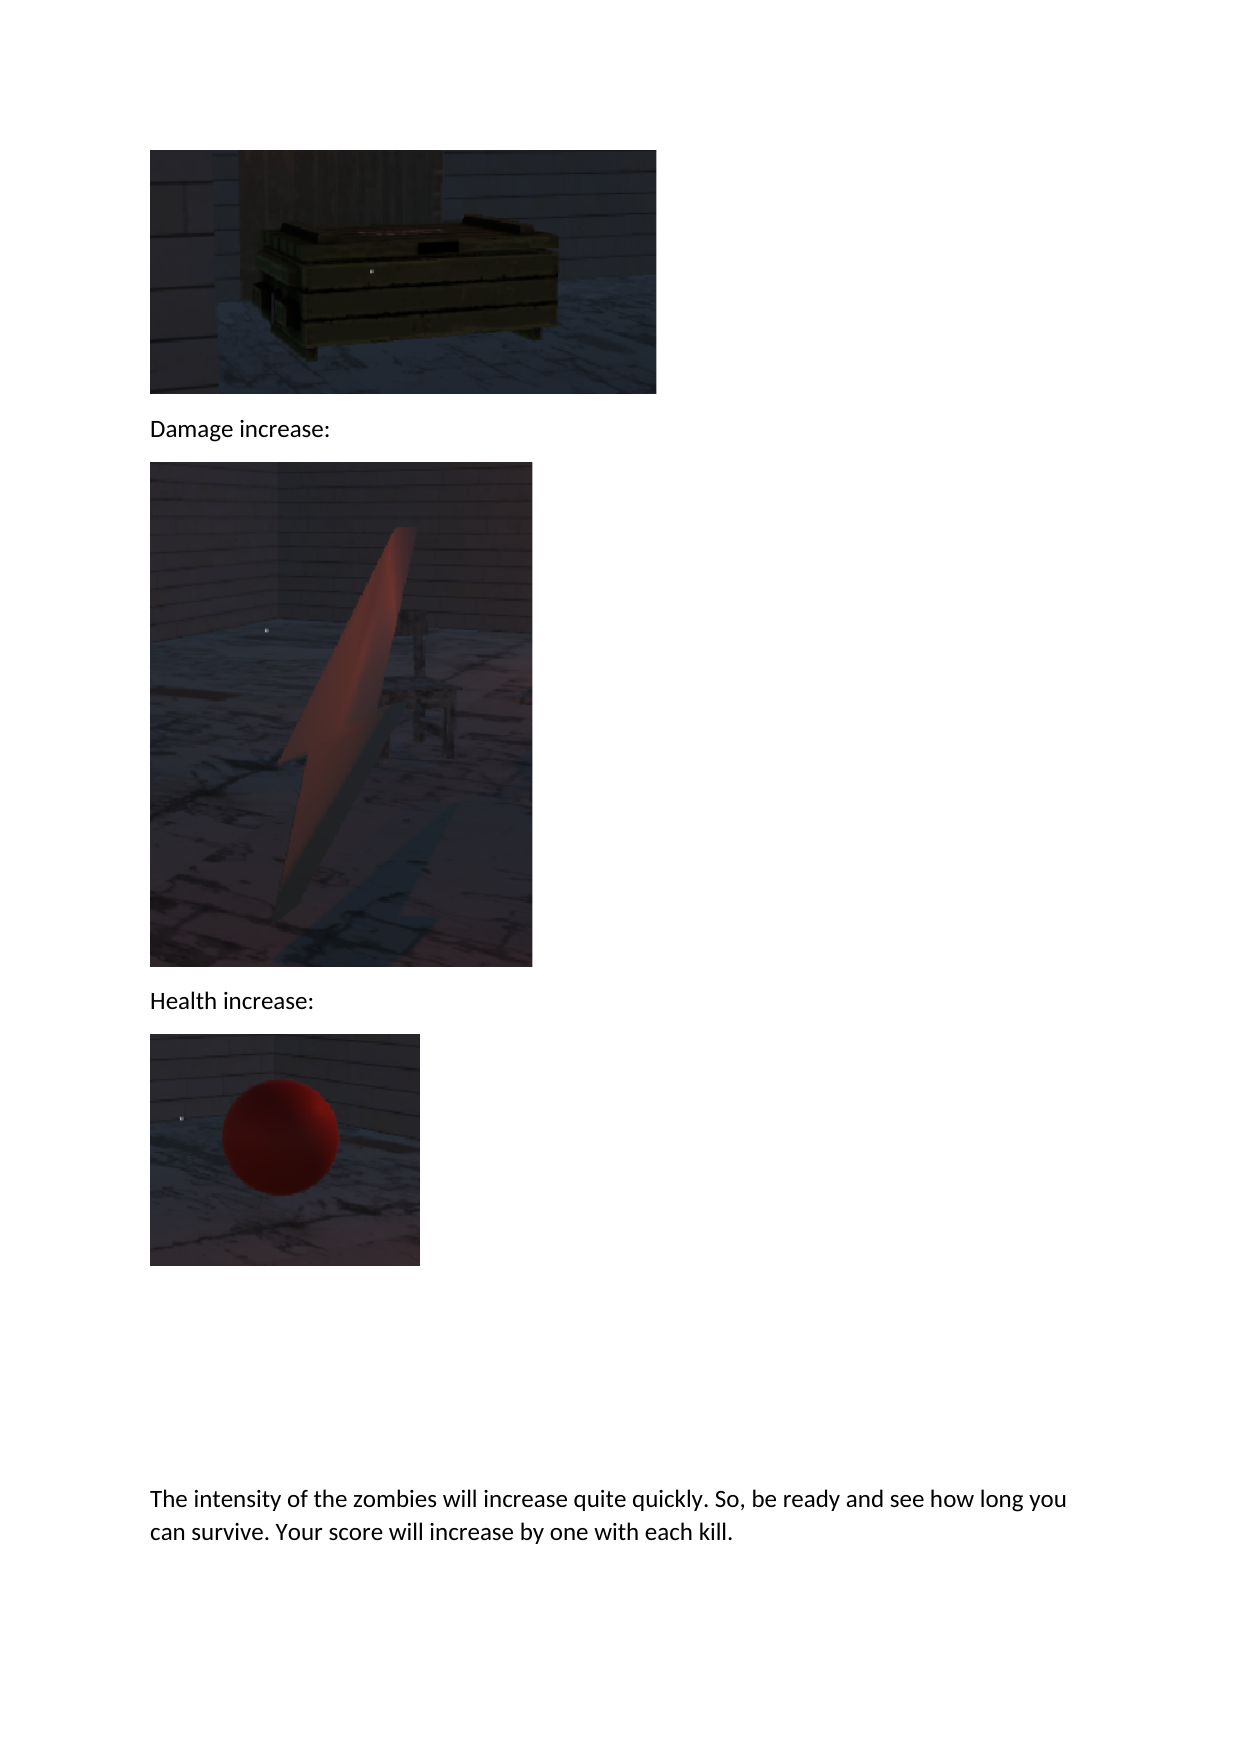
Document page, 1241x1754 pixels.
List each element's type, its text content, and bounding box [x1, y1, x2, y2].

picture [150, 150, 657, 394]
text Health increase: [150, 985, 1090, 1016]
picture [150, 1034, 420, 1266]
text Damage increase: [150, 413, 1090, 443]
text The intensity of the zombies will increase quite quickly. So, be ready and see how long you can survive. Your score will increase by one with each kill. [150, 1483, 1090, 1547]
picture [150, 462, 533, 967]
